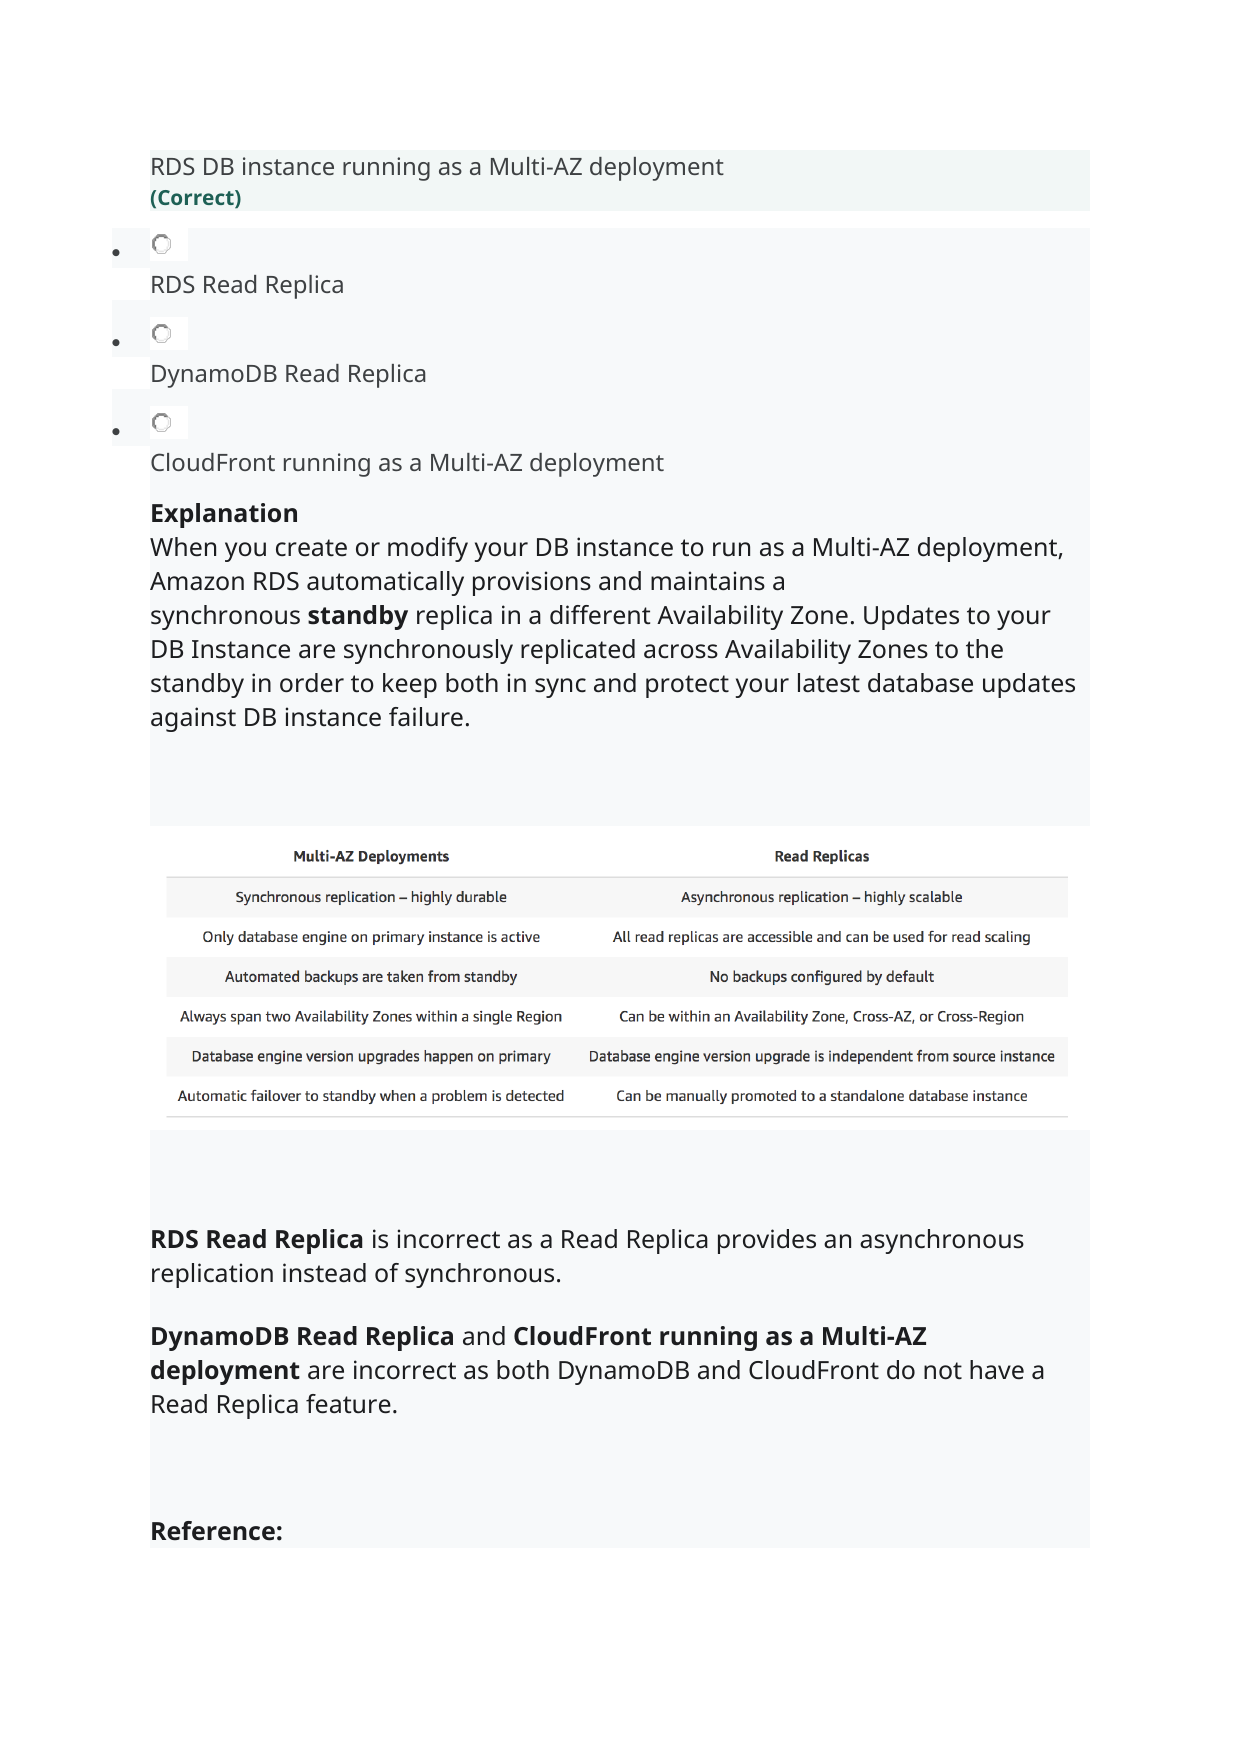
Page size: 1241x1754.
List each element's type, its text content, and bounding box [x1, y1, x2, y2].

text When you create or modify your DB instance to run as a Multi-AZ deployment, Amazon RDS automatically provisions and maintains a synchronous standby replica in a different Availability Zone. Updates to your DB Instance are synchronously replicated across Availability Zones to the standby in order to keep both in sync and protect your latest database updates against DB instance failure. [150, 529, 1090, 734]
text (Correct) [150, 183, 1090, 211]
text CloudFront running as a Multi-AZ deployment [150, 446, 1090, 479]
list ​ [112, 406, 1090, 446]
text DynamoDB Read Replica and CloudFront running as a Multi-AZ deployment are incorrect as both DynamoDB and CloudFront do not have a Read Replica feature. [150, 1319, 1090, 1421]
text RDS Read Replica [150, 268, 1090, 300]
picture [150, 826, 1091, 1130]
list ​ [112, 228, 1090, 268]
list ​ [112, 317, 1090, 357]
text Explanation [150, 496, 1090, 529]
text DynamoDB Read Replica [150, 357, 1090, 389]
text Reference: [150, 1513, 1090, 1548]
text RDS DB instance running as a Multi-AZ deployment [150, 150, 1090, 183]
text RDS Read Replica is incorrect as a Read Replica provides an asynchronous replication instead of synchronous. [150, 1222, 1090, 1290]
